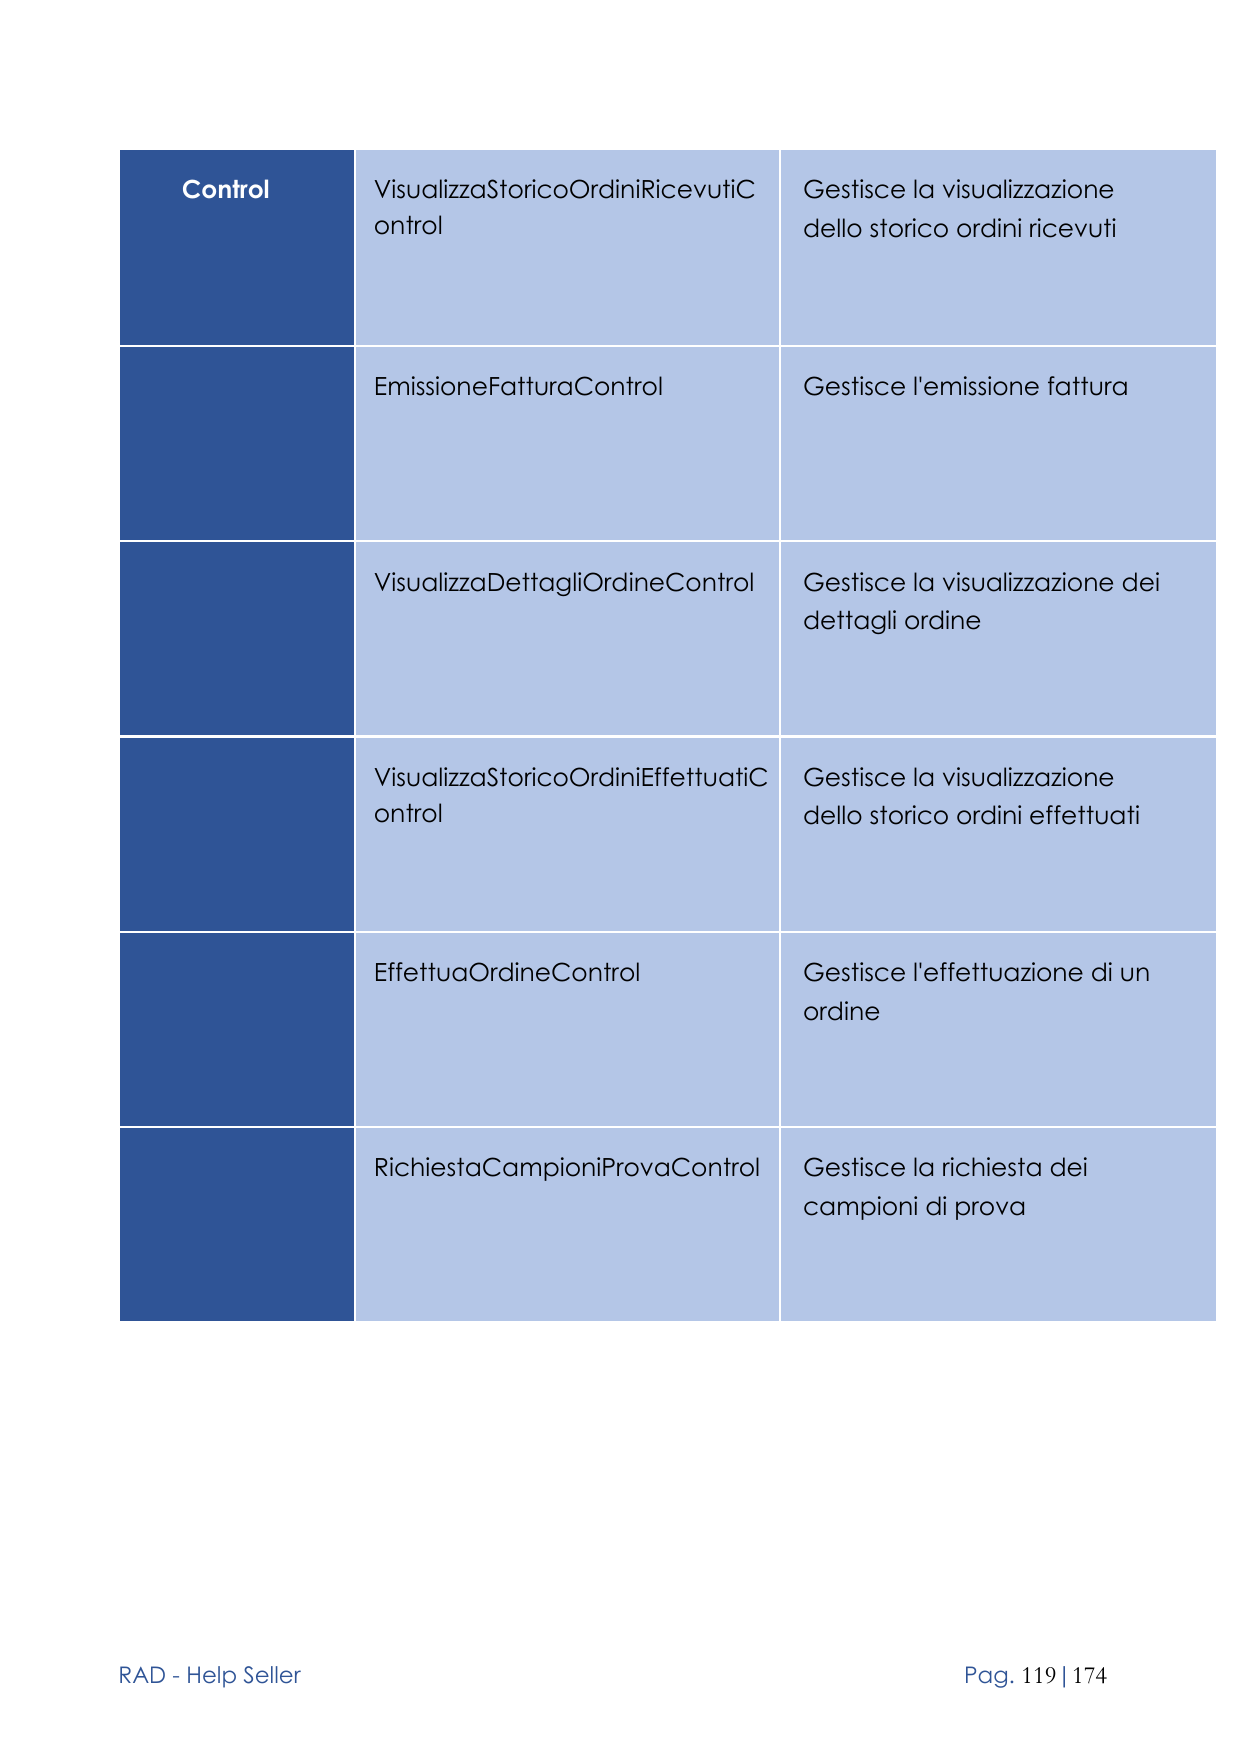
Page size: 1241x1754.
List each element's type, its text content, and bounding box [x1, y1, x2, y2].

table_cell VisualizzaDettagliOrdineControl [356, 542, 779, 735]
table_cell [120, 1128, 354, 1321]
table_cell RichiestaCampioniProvaControl [356, 1128, 779, 1321]
table_cell [120, 933, 354, 1126]
table_cell [120, 738, 354, 931]
table_cell Gestisce la richiesta dei campioni di prova [781, 1128, 1216, 1321]
table_cell Gestisce l'emissione fattura [781, 347, 1216, 540]
table_cell EmissioneFatturaControl [356, 347, 779, 540]
table_cell Control [120, 150, 354, 345]
table_cell [120, 347, 354, 540]
table_cell VisualizzaStoricoOrdiniEffettuatiControl [356, 738, 779, 931]
table_cell VisualizzaStoricoOrdiniRicevutiControl [356, 150, 779, 345]
table_cell Gestisce la visualizzazione dello storico ordini ricevuti [781, 150, 1216, 345]
table_cell Gestisce la visualizzazione dello storico ordini effettuati [781, 738, 1216, 931]
table_cell [120, 542, 354, 735]
table_cell EffettuaOrdineControl [356, 933, 779, 1126]
table_cell Gestisce l'effettuazione di un ordine [781, 933, 1216, 1126]
table_cell Gestisce la visualizzazione dei dettagli ordine [781, 542, 1216, 735]
